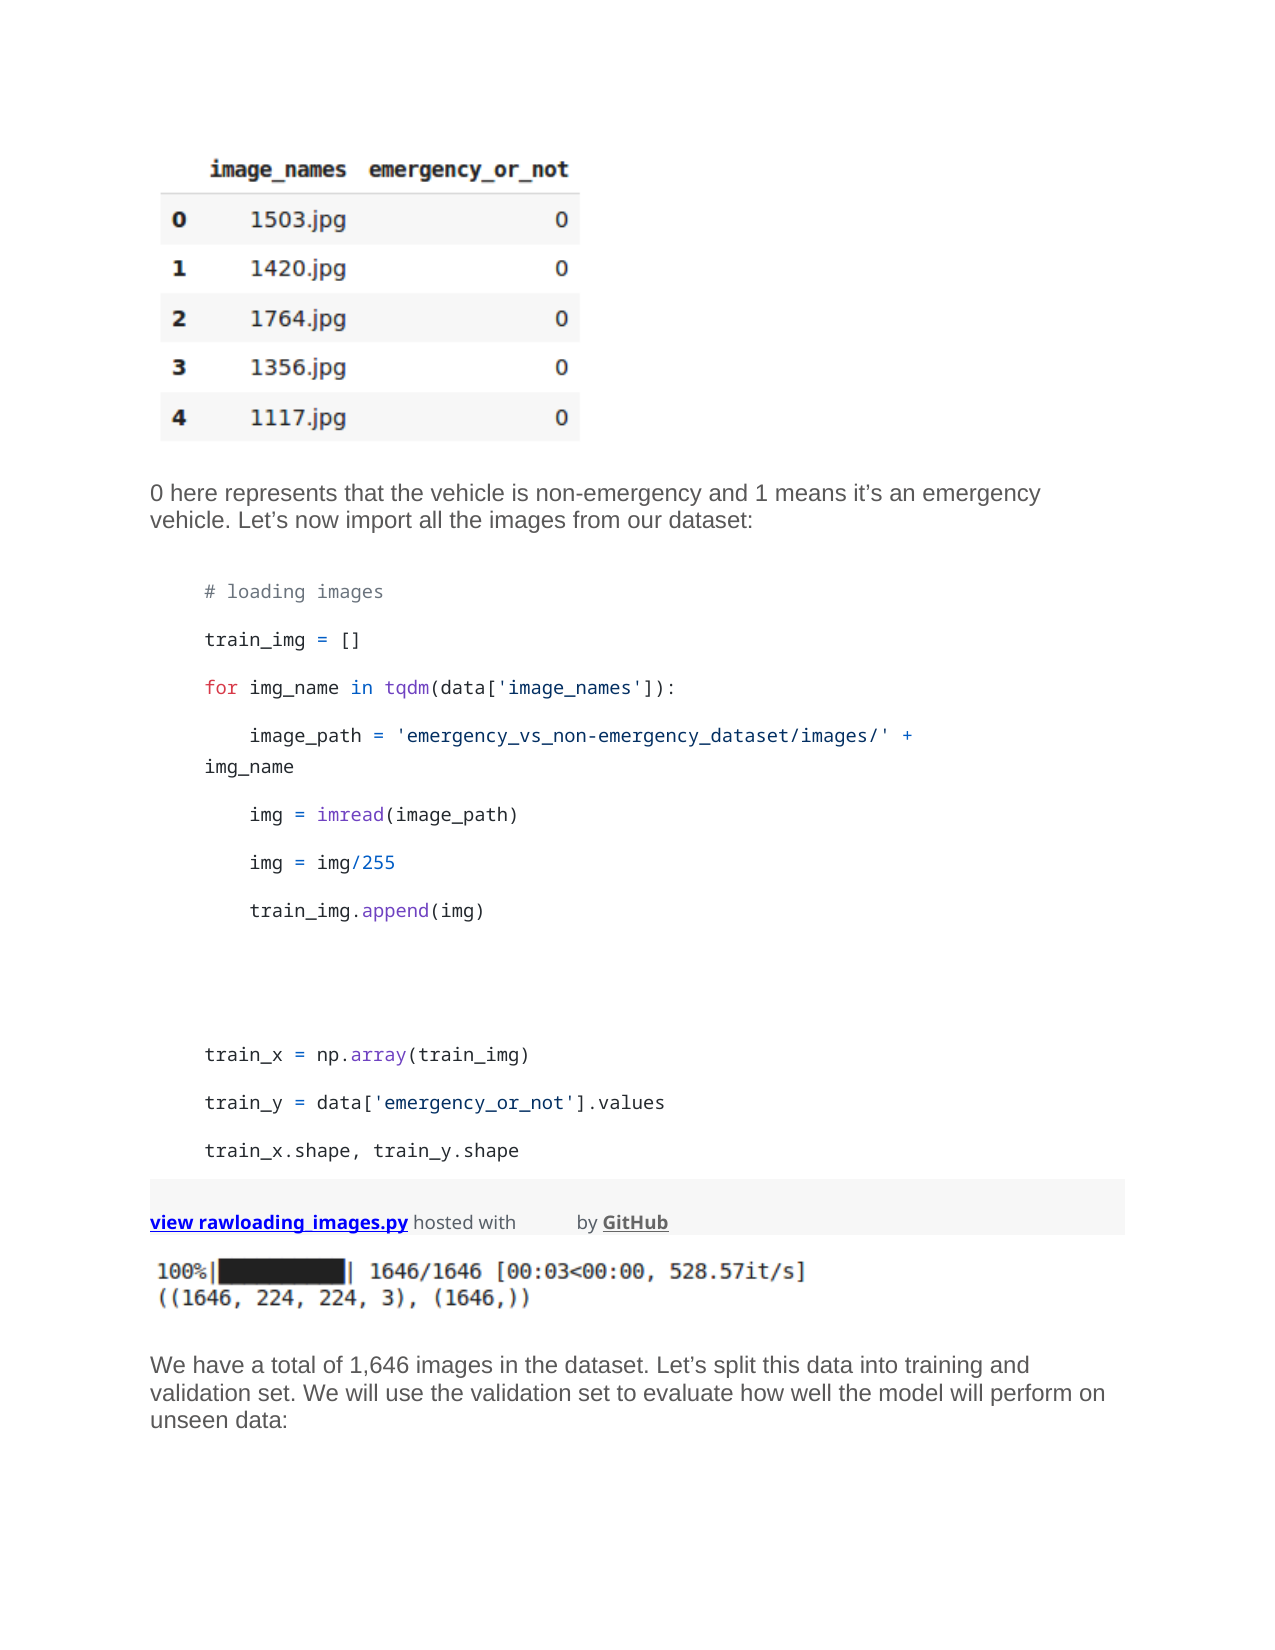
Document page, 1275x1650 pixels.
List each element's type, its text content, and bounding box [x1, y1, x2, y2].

picture [150, 150, 602, 446]
picture [150, 1251, 823, 1318]
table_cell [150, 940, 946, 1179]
text We have a total of 1,646 images in the dataset. Let’s split this data into training and validation set. We will use the validation set to evaluate how well the model will perform on unseen data: [150, 1351, 1125, 1434]
text 0 here represents that the vehicle is non-emergency and 1 means it’s an emergency vehicle. Let’s now import all the images from our dataset: [150, 479, 1125, 534]
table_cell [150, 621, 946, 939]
text view rawloading_images.py hosted with by GitHub [150, 1179, 1125, 1235]
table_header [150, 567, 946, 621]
